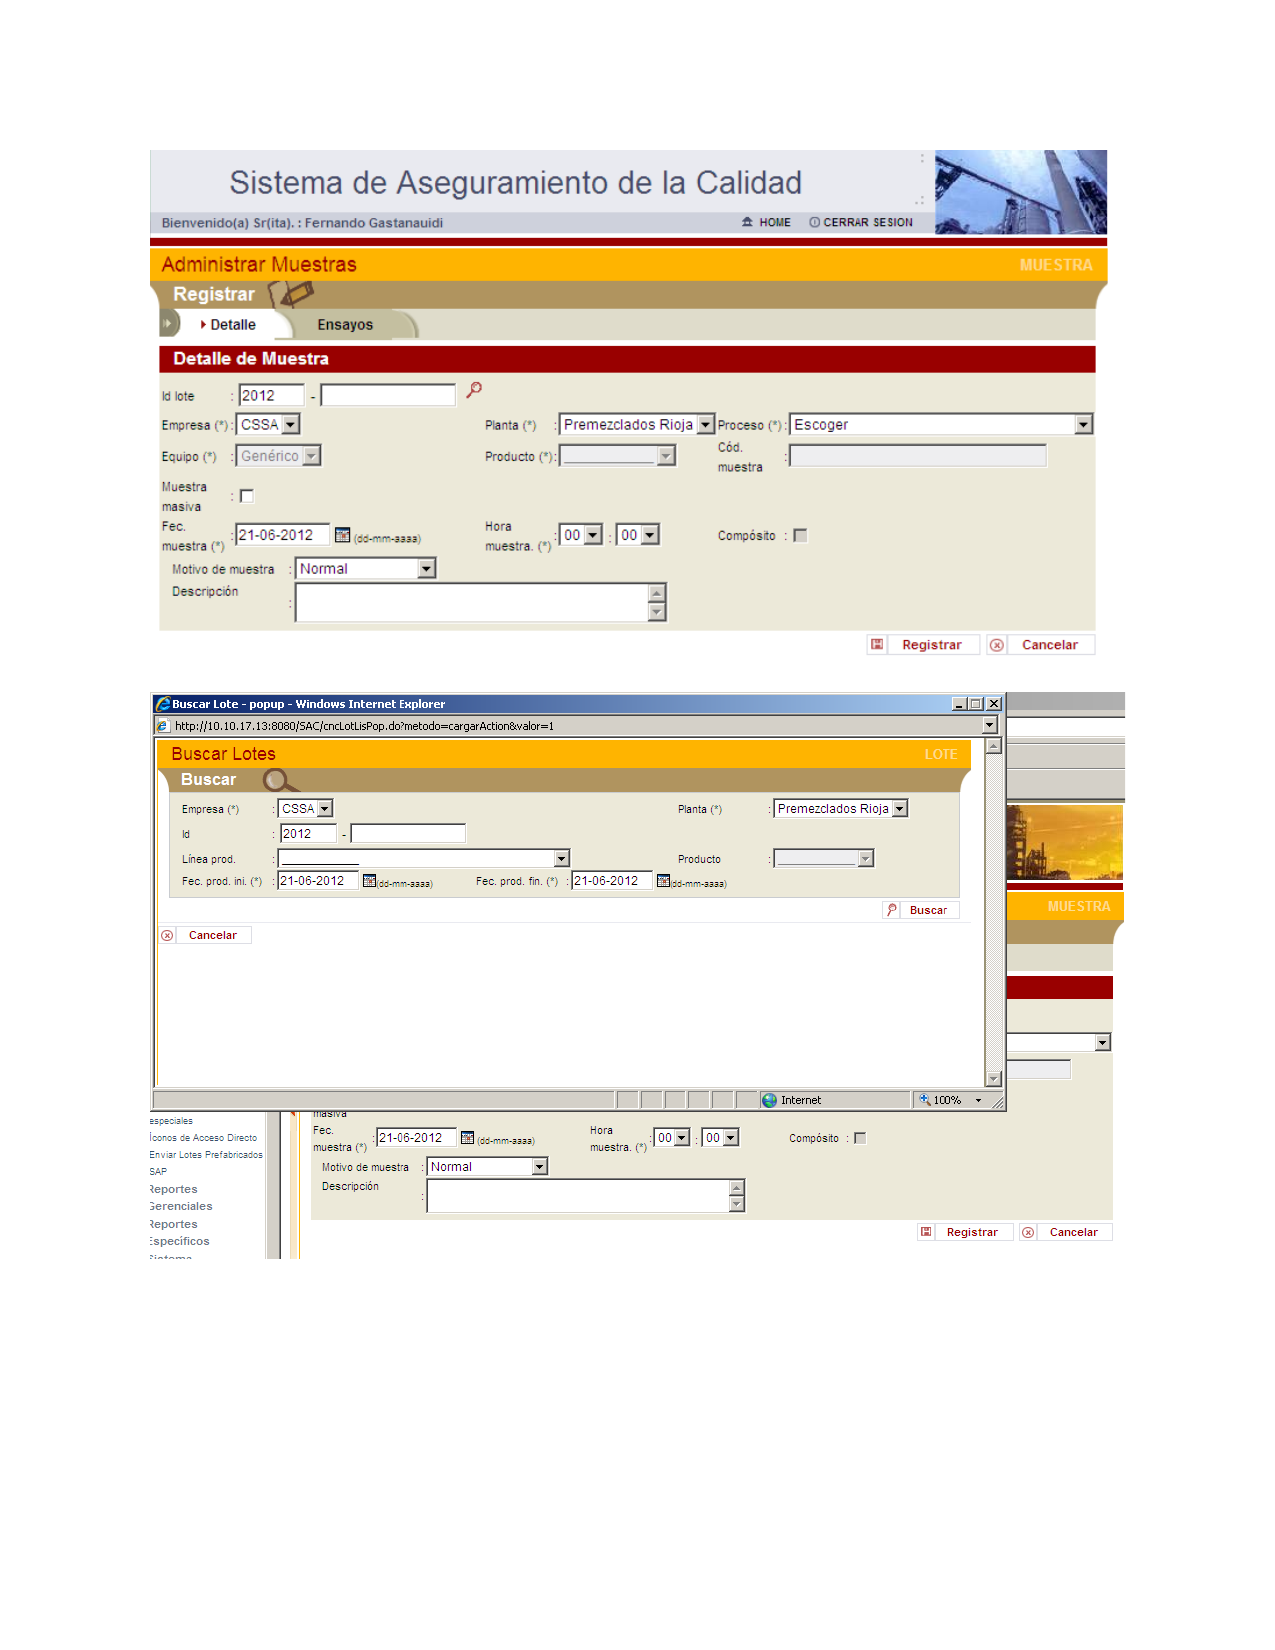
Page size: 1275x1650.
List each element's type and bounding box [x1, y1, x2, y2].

picture [150, 692, 1125, 1259]
picture [150, 150, 1108, 668]
